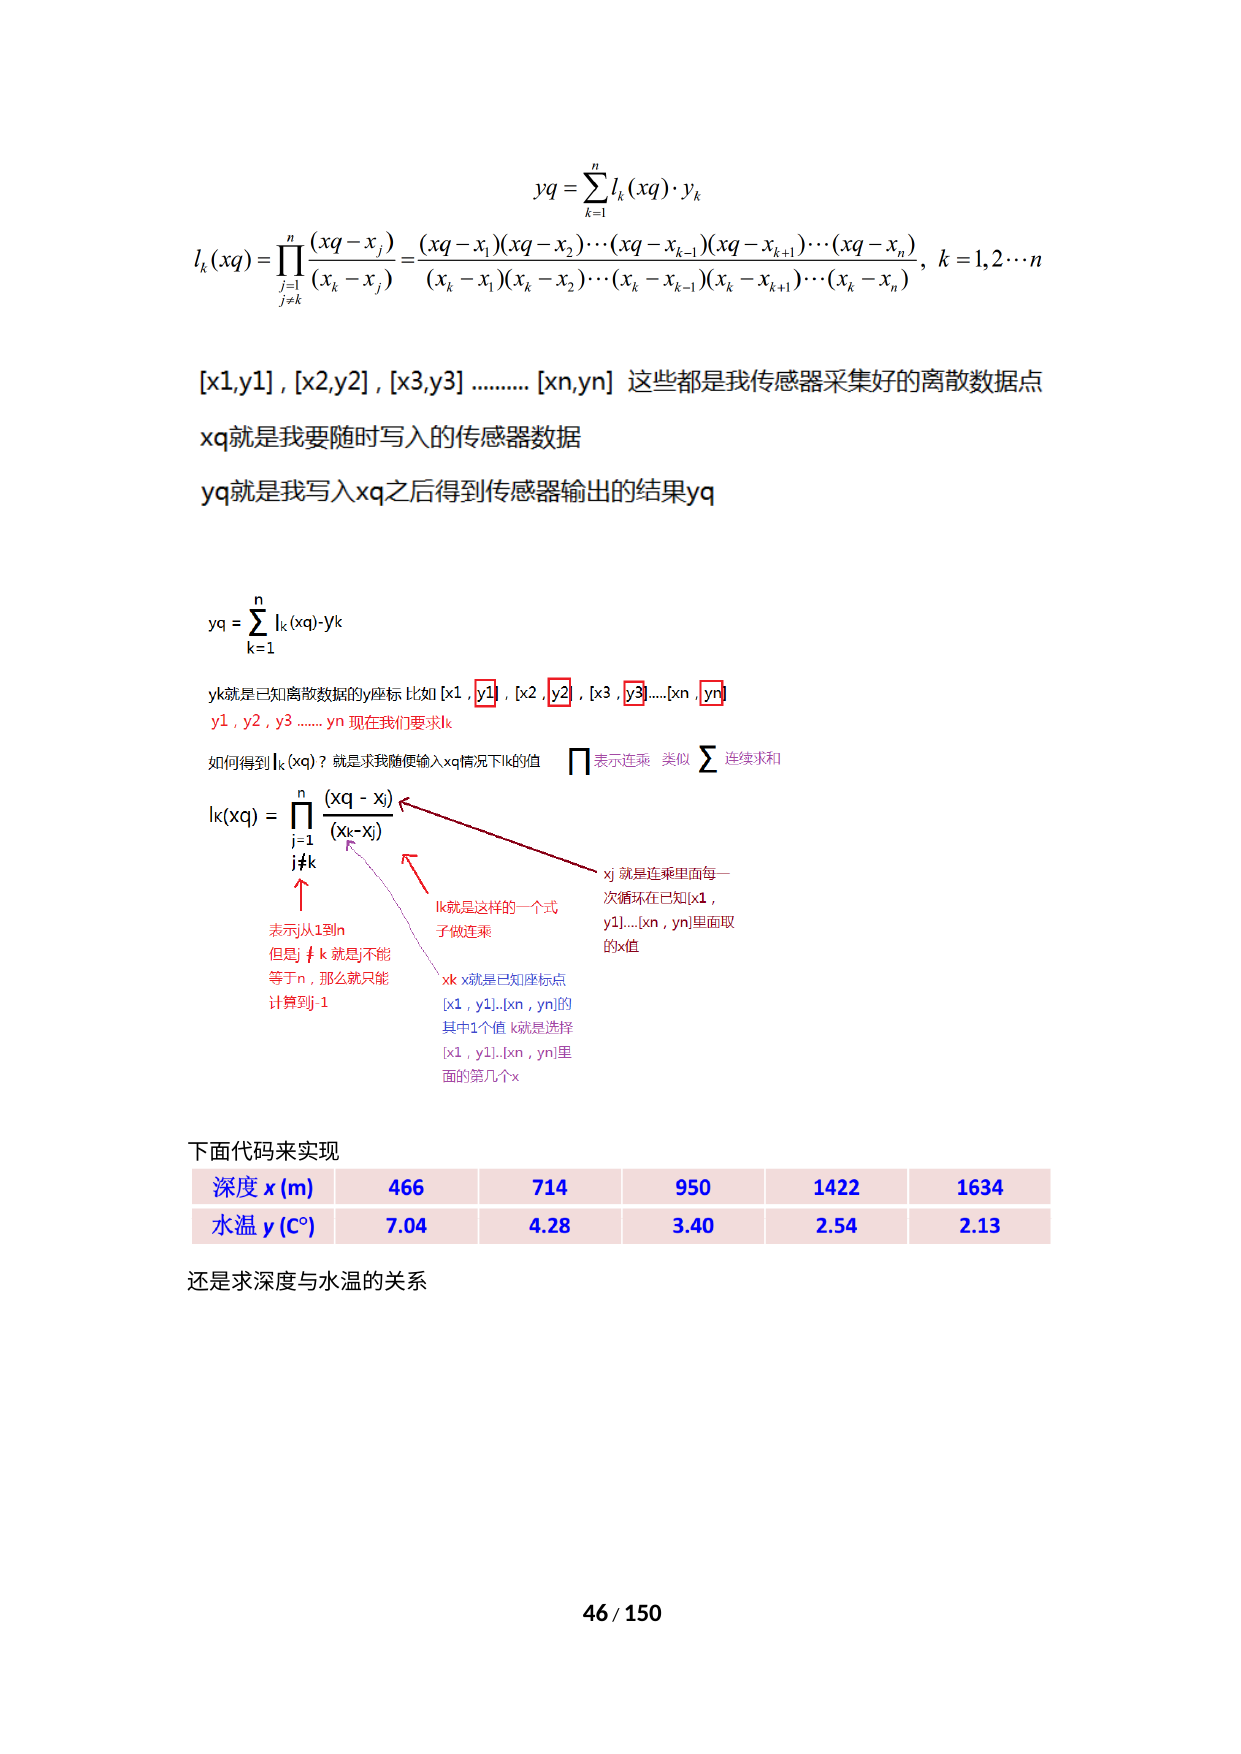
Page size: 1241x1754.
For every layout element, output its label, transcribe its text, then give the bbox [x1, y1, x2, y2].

picture [187, 353, 1053, 410]
text 下面代码来实现 [187, 1133, 1053, 1166]
picture [187, 1166, 1053, 1251]
text 还是求深度与水温的关系 [187, 1263, 1053, 1296]
picture [187, 581, 802, 1099]
picture [187, 158, 1053, 312]
picture [187, 418, 726, 518]
